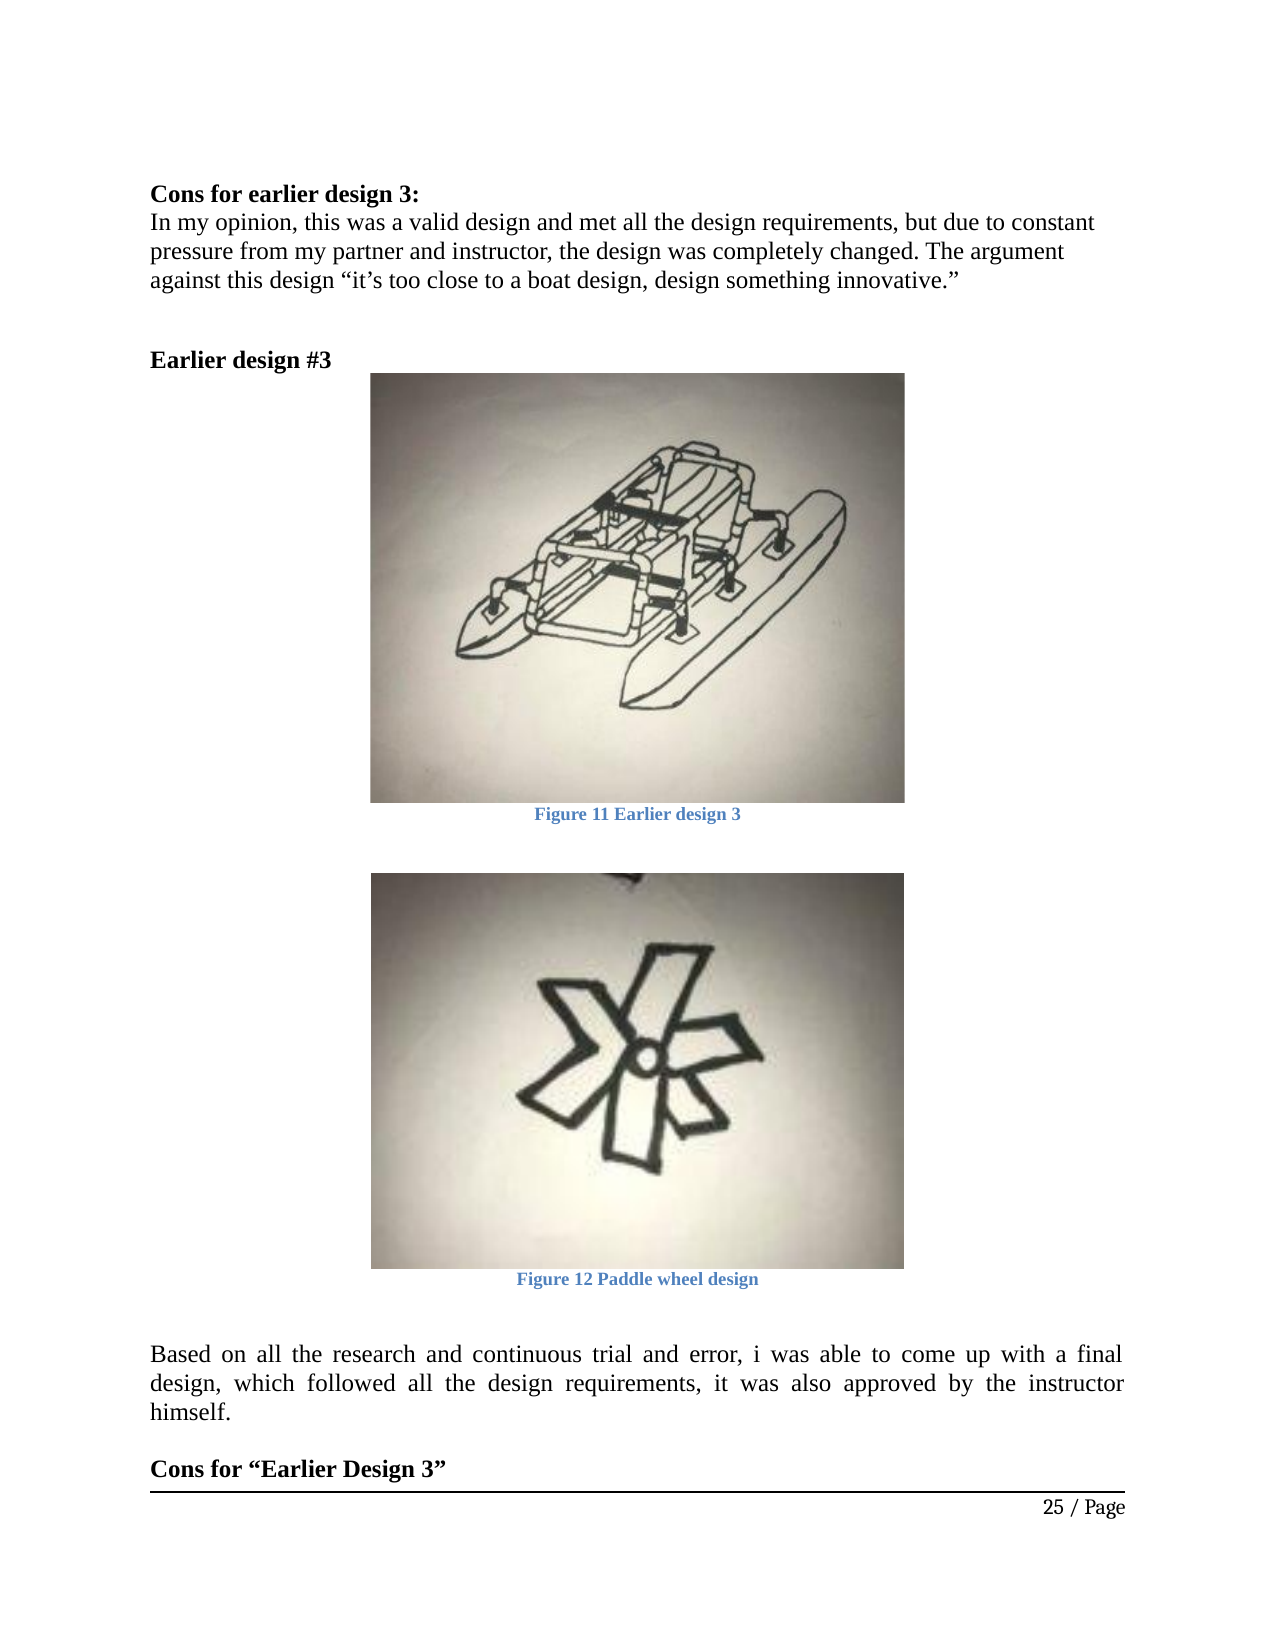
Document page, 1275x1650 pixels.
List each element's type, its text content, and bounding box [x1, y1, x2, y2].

picture [370, 373, 905, 803]
text Earlier design #3 [150, 345, 1125, 374]
text Cons for “Earlier Design 3” [150, 1454, 1125, 1483]
text Cons for earlier design 3: [150, 179, 1125, 207]
text In my opinion, this was a valid design and met all the design requirements, but due to constant pressure from my partner and instructor, the design was completely changed. The argument against this design “it’s too close to a boat design, design something innovative.” [150, 207, 1125, 294]
picture [371, 873, 904, 1269]
text Based on all the research and continuous trial and error, i was able to come up with a final design, which followed all the design requirements, it was also approved by the instructor himself. [150, 1339, 1125, 1426]
